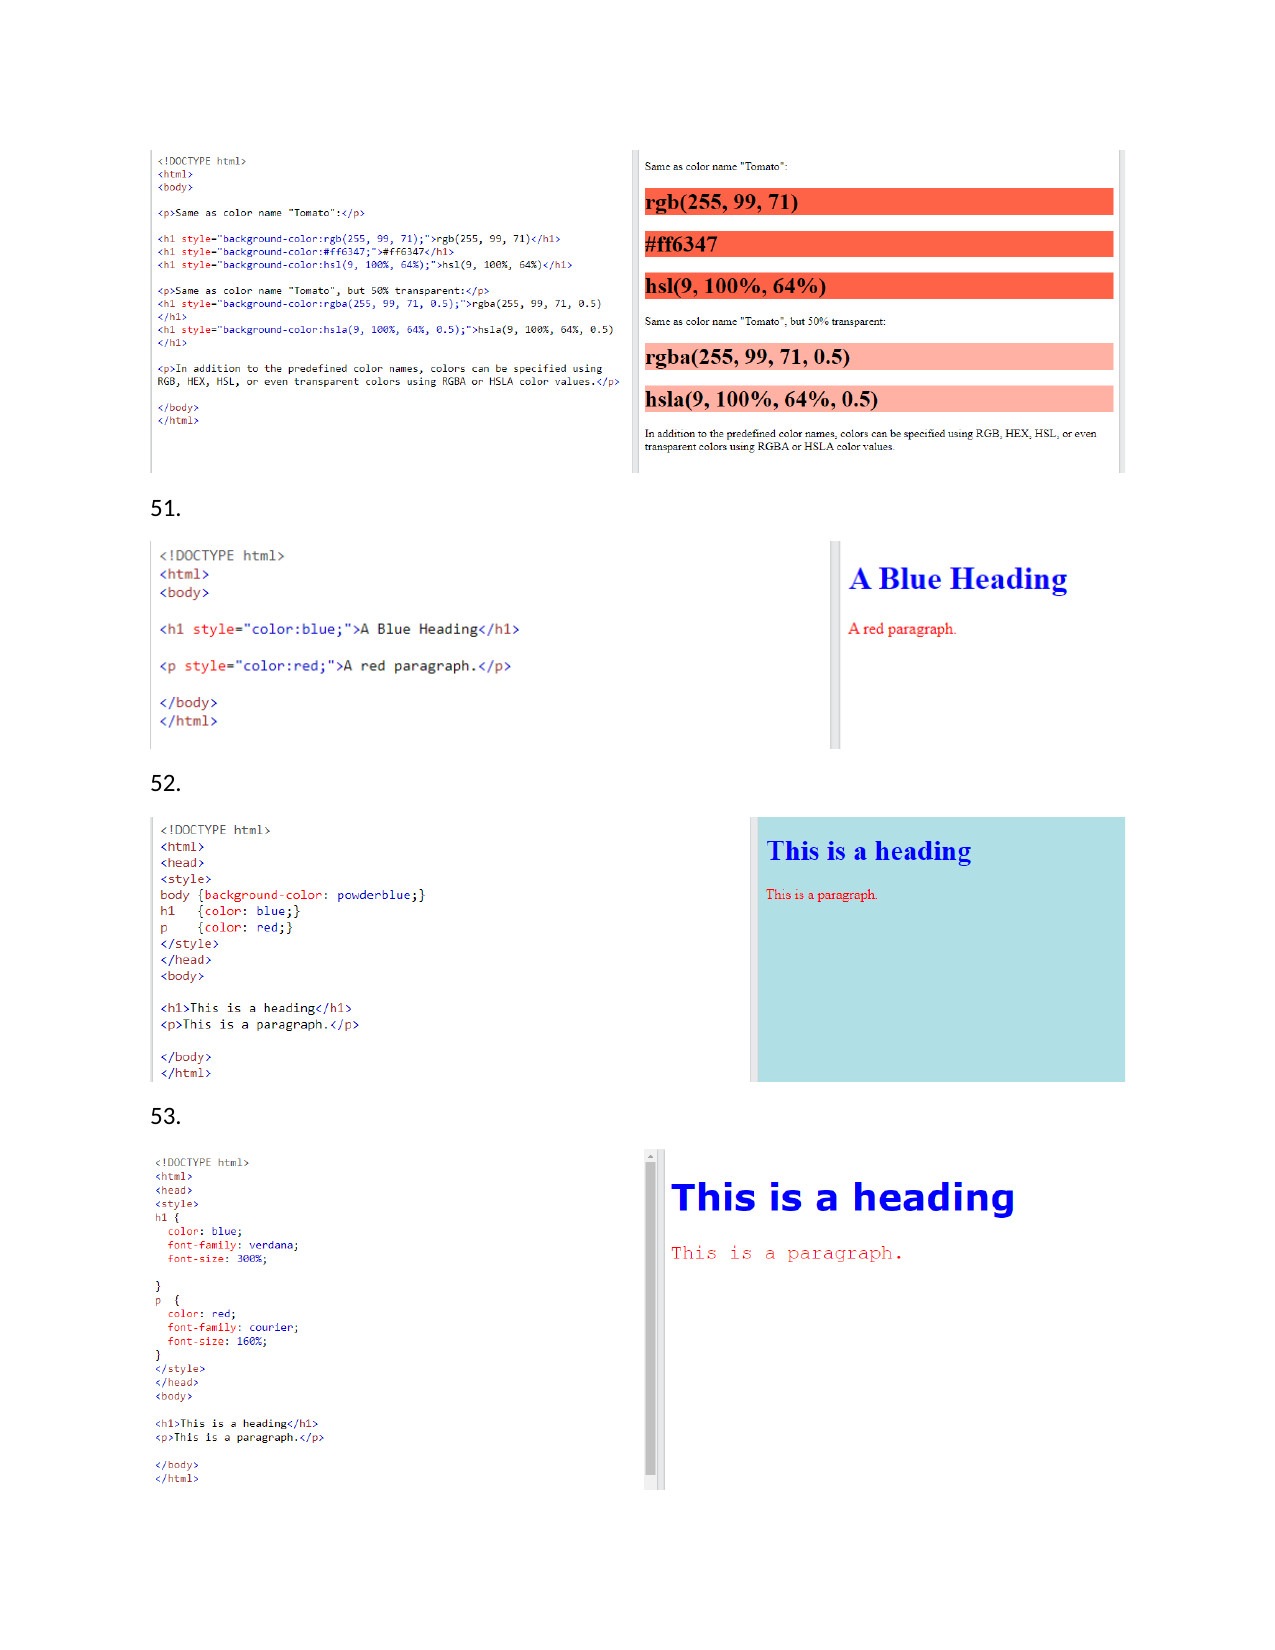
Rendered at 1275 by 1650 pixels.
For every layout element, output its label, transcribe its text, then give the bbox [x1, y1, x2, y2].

text 51. [150, 492, 1125, 522]
picture [150, 1149, 1125, 1490]
picture [150, 817, 1125, 1082]
picture [150, 541, 1125, 749]
picture [150, 150, 1125, 473]
text 53. [150, 1100, 1125, 1131]
text 52. [150, 767, 1125, 798]
